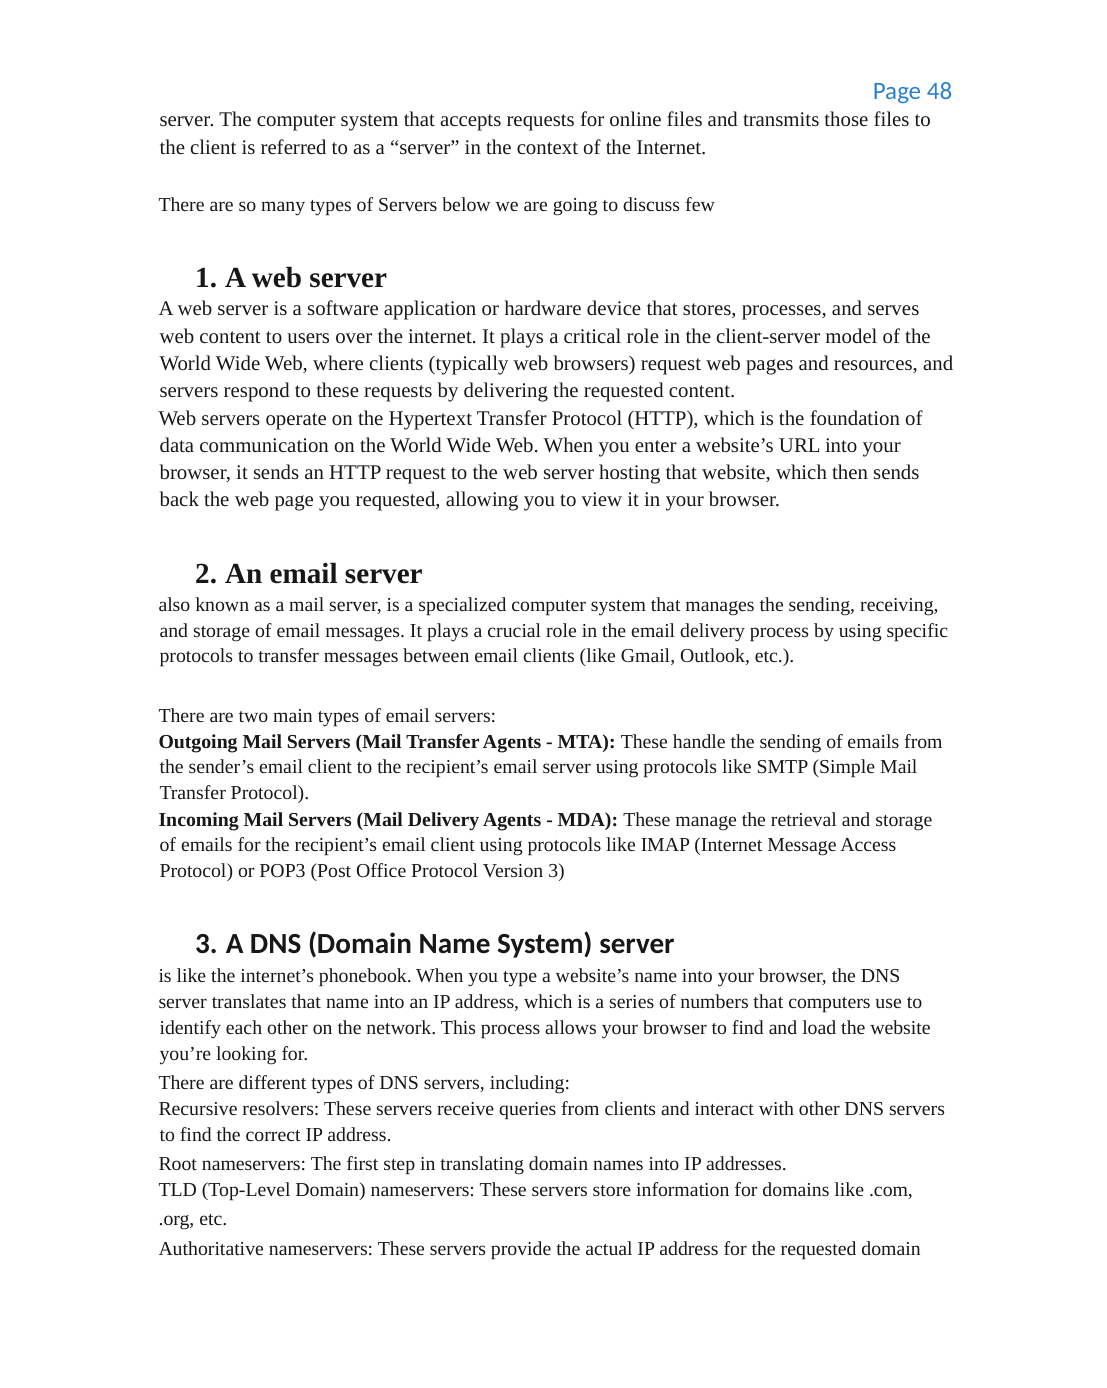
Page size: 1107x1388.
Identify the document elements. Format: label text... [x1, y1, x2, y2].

text There are so many types of Servers below we are going to discuss few [158, 193, 952, 216]
text A web server is a software application or hardware device that stores, processes, and serves web content to users over the internet. It plays a critical role in the client-server model of the World Wide Web, where clients (typically web browsers) request web pages and resources, and servers respond to these requests by delivering the requested content. [158, 296, 954, 402]
text TLD (Top-Level Domain) nameservers: These servers store information for domains like .com, [158, 1178, 952, 1201]
text is like the internet’s phonebook. When you type a website’s name into your browser, the DNS [158, 964, 952, 987]
subtitle 2. An email server [195, 557, 951, 590]
text Web servers operate on the Hypertext Transfer Protocol (HTTP), which is the foundation of data communication on the World Wide Web. When you enter a website’s URL into your browser, it sends an HTTP request to the web server hosting that website, which then sends back the web page you requested, allowing you to view it in your browser. [158, 406, 954, 511]
text Incoming Mail Servers (Mail Delivery Agents - MDA): These manage the retrieval and storage of emails for the recipient’s email client using protocols like IMAP (Internet Message Access Protocol) or POP3 (Post Office Protocol Version 3) [158, 807, 952, 882]
text There are two main types of email servers: [158, 703, 952, 726]
text Outgoing Mail Servers (Mail Transfer Agents - MTA): These handle the sending of emails from the sender’s email client to the recipient’s email server using protocols like SMTP (Simple Mail Transfer Protocol). [158, 730, 952, 804]
text server translates that name into an IP address, which is a series of numbers that computers use to identify each other on the network. This process allows your browser to find and load the website you’re looking for. [158, 990, 952, 1065]
text Root nameservers: The first step in translating domain names into IP addresses. [158, 1152, 952, 1175]
text There are different types of DNS servers, including: [158, 1071, 952, 1094]
text also known as a mail server, is a specialized computer system that manages the sending, receiving, and storage of email messages. It plays a crucial role in the email delivery process by using specific protocols to transfer messages between email clients (like Gmail, Outlook, etc.). [158, 593, 952, 667]
text Recursive resolvers: These servers receive queries from clients and interact with other DNS servers to find the correct IP address. [158, 1097, 952, 1146]
text .org, etc. [158, 1207, 952, 1230]
subtitle 3. A DNS (Domain Name System) server [195, 925, 951, 960]
subtitle 1. A web server [195, 260, 951, 293]
text Authoritative nameservers: These servers provide the actual IP address for the requested domain [158, 1236, 952, 1259]
